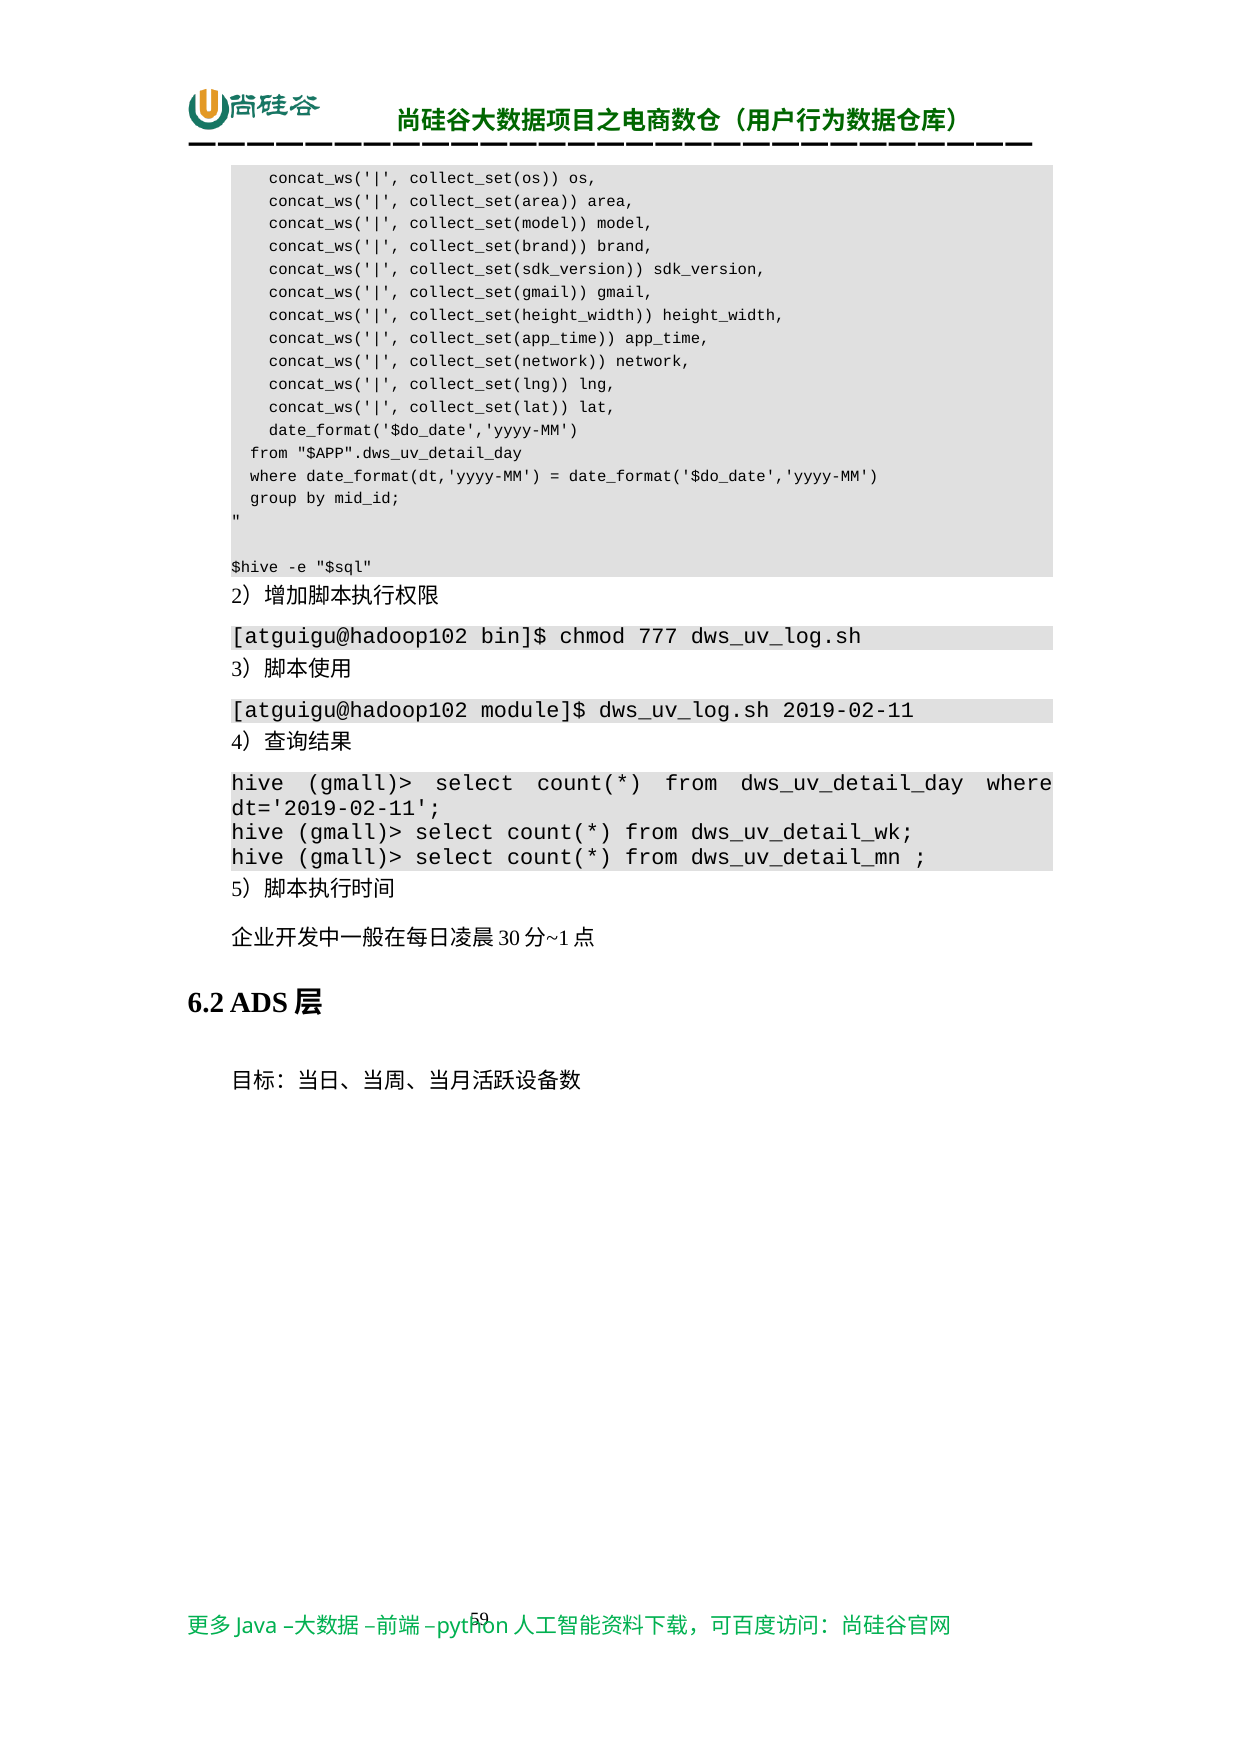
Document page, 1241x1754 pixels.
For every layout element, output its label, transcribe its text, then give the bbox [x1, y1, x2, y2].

text concat_ws('|', collect_set(sdk_version)) sdk_version, [231, 256, 1053, 279]
text 5）脚本执行时间 [187, 871, 1053, 903]
text 目标：当日、当周、当月活跃设备数 [187, 1063, 1053, 1096]
text [atguigu@hadoop102 module]$ dws_uv_log.sh 2019-02-11 [231, 699, 1053, 723]
text concat_ws('|', collect_set(lat)) lat, [231, 394, 1053, 417]
text hive (gmall)> select count(*) from dws_uv_detail_mn ; [231, 846, 1053, 871]
text hive (gmall)> select count(*) from dws_uv_detail_wk; [231, 821, 1053, 846]
text concat_ws('|', collect_set(gmail)) gmail, [231, 279, 1053, 302]
text concat_ws('|', collect_set(lng)) lng, [231, 371, 1053, 394]
picture [187, 88, 320, 130]
text 4）查询结果 [187, 723, 1053, 756]
text $hive -e "$sql" [231, 554, 1053, 577]
text concat_ws('|', collect_set(app_time)) app_time, [231, 325, 1053, 348]
text where date_format(dt,'yyyy-MM') = date_format('$do_date','yyyy-MM') [231, 463, 1053, 486]
subtitle 6.2 ADS层 [187, 968, 1053, 1033]
text from "$APP".dws_uv_detail_day [231, 440, 1053, 463]
text concat_ws('|', collect_set(network)) network, [231, 348, 1053, 371]
text " [231, 508, 1053, 531]
text concat_ws('|', collect_set(model)) model, [231, 211, 1053, 233]
text hive (gmall)> select count(*) from dws_uv_detail_day where dt='2019-02-11'; [231, 772, 1053, 821]
text concat_ws('|', collect_set(os)) os, [231, 165, 1053, 188]
text 3）脚本使用 [187, 650, 1053, 683]
text group by mid_id; [231, 486, 1053, 508]
text 2）增加脚本执行权限 [187, 577, 1053, 610]
text concat_ws('|', collect_set(area)) area, [231, 188, 1053, 211]
text [atguigu@hadoop102 bin]$ chmod 777 dws_uv_log.sh [231, 626, 1053, 650]
text concat_ws('|', collect_set(brand)) brand, [231, 233, 1053, 256]
text concat_ws('|', collect_set(height_width)) height_width, [231, 302, 1053, 325]
text date_format('$do_date','yyyy-MM') [231, 417, 1053, 440]
text 企业开发中一般在每日凌晨30分~1点 [187, 919, 1053, 952]
